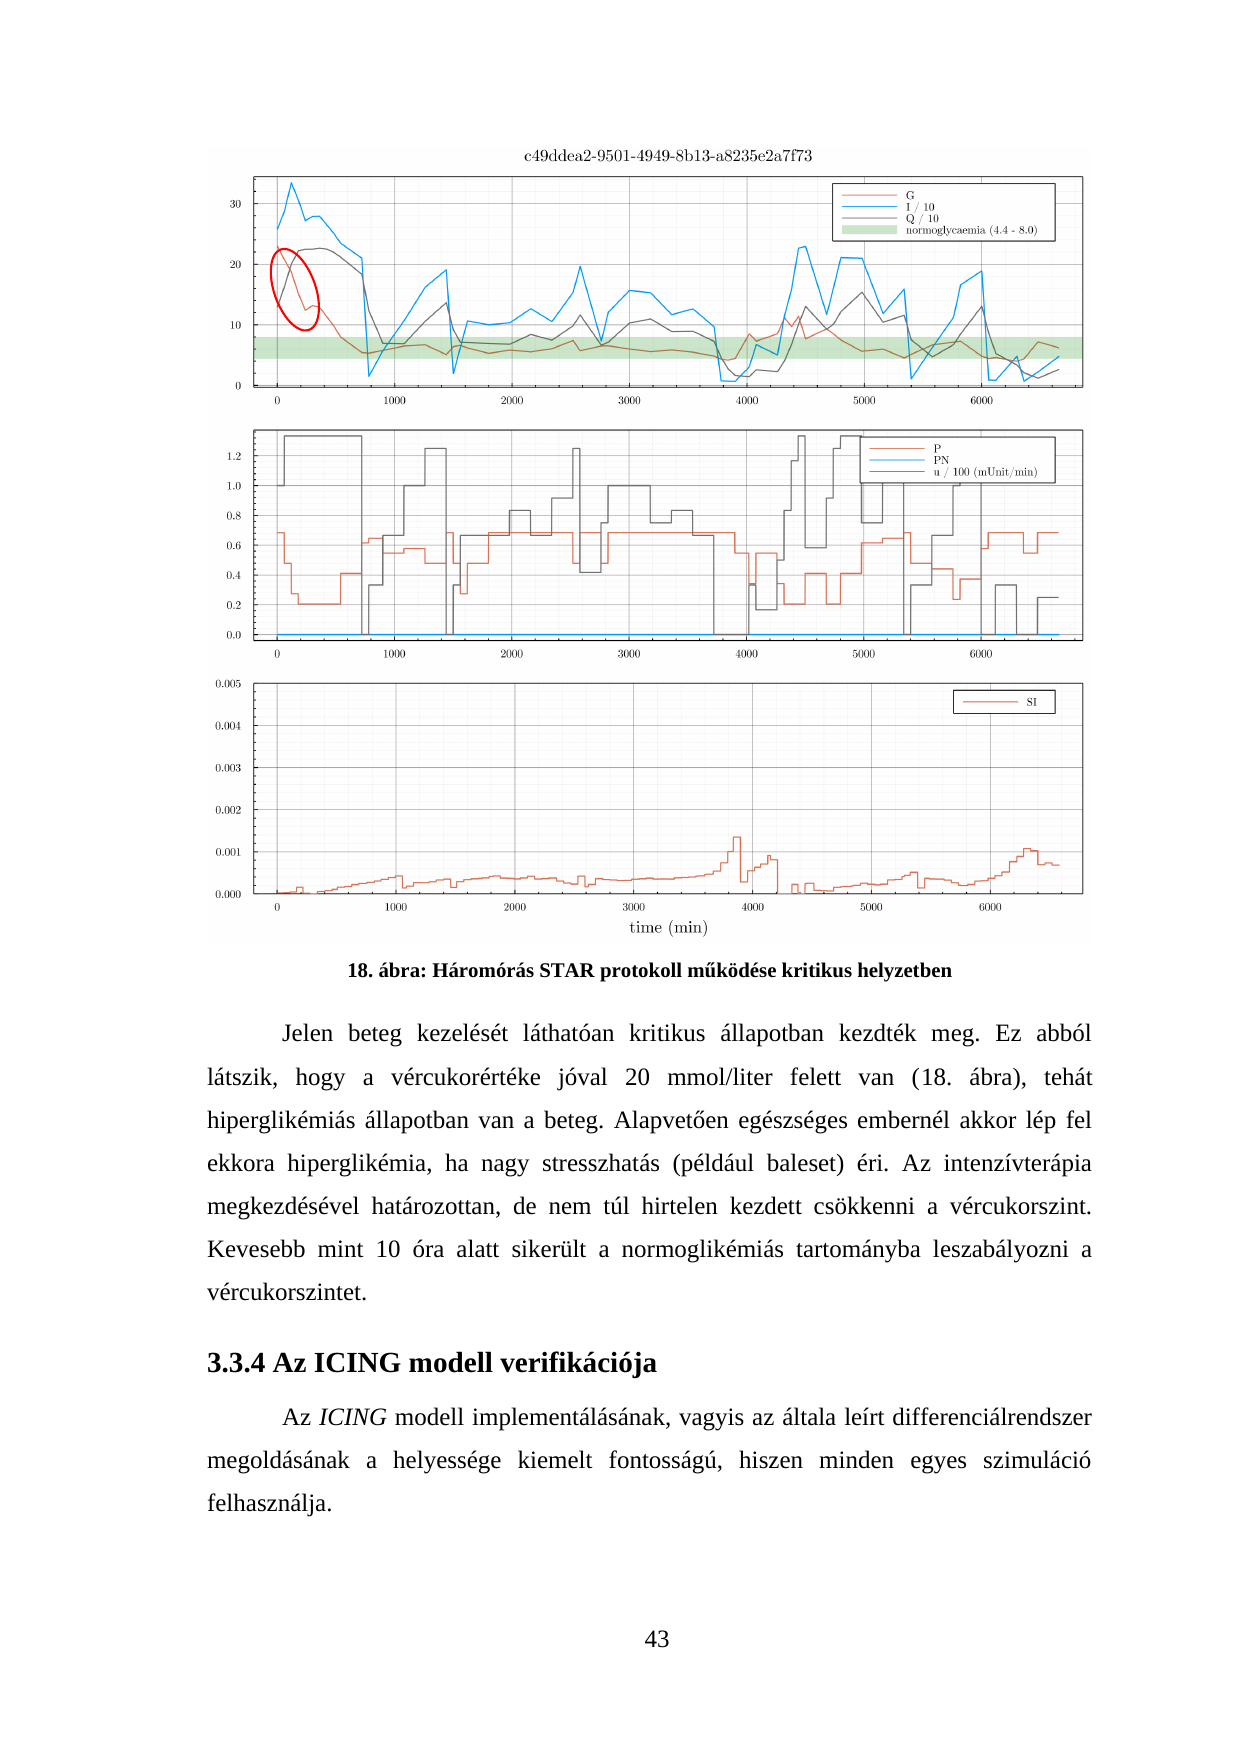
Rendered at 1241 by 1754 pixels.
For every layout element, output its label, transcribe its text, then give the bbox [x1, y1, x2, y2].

picture [206, 147, 1093, 945]
subtitle Az ICING modell verifikációja [207, 1345, 1092, 1379]
text 18. ábra: Háromórás STAR protokoll működése kritikus helyzetben [207, 957, 1092, 982]
text Jelen beteg kezelését láthatóan kritikus állapotban kezdték meg. Ez abból látszik, hogy a vércukorértéke jóval 20 mmol/liter felett van (17. ábra), tehát hiperglikémiás állapotban van a beteg. Alapvetően egészséges embernél akkor lép fel ekkora hiperglikémia, ha nagy stresszhatás (például baleset) éri. Az intenzívterápia megkezdésével határozottan, de nem túl hirtelen kezdett csökkenni a vércukorszint. Kevesebb mint 10 óra alatt sikerült a normoglikémiás tartományba leszabályozni a vércukorszintet. [207, 1018, 1092, 1306]
text Az ICING modell implementálásának, vagyis az általa leírt differenciálrendszer megoldásának a helyessége kiemelt fontosságú, hiszen minden egyes szimuláció felhasználja. [207, 1402, 1092, 1517]
